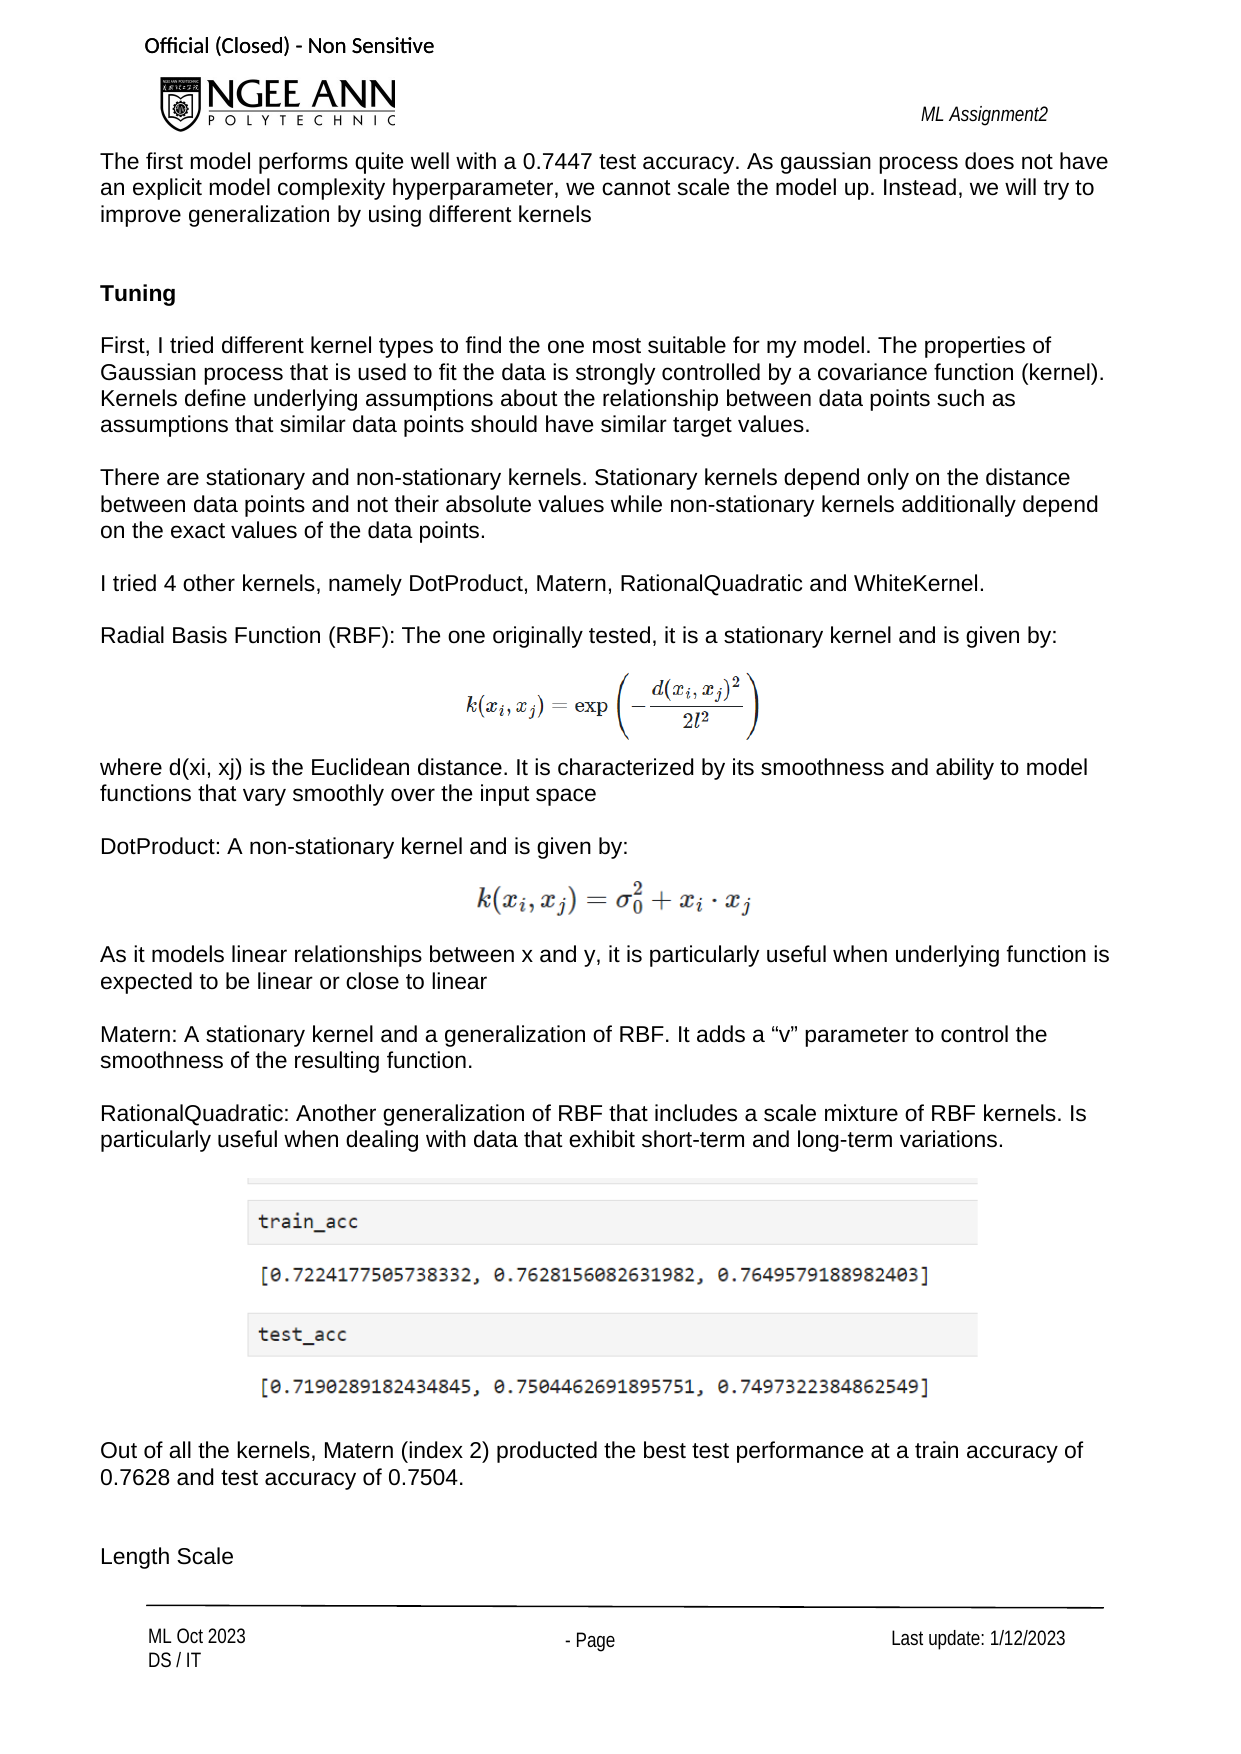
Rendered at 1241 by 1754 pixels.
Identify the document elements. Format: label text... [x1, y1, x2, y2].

text The first model performs quite well with a 0.7447 test accuracy. As gaussian process does not have an explicit model complexity hyperparameter, we cannot scale the model up. Instead, we will try to improve generalization by using different kernels [100, 148, 1113, 227]
subtitle Length Scale [100, 1543, 1113, 1569]
text As it models linear relationships between x and y, it is particularly useful when underlying function is expected to be linear or close to linear [100, 941, 1113, 994]
text DotProduct: A non-stationary kernel and is given by: [100, 833, 1113, 859]
text where d(xi, xj) is the Euclidean distance. It is characterized by its smoothness and ability to model functions that vary smoothly over the input space [100, 754, 1113, 806]
picture [445, 859, 768, 942]
picture [160, 77, 395, 132]
picture [235, 1178, 978, 1411]
text Radial Basis Function (RBF): The one originally tested, it is a stationary kernel and is given by: [100, 622, 1113, 649]
text First, I tried different kernel types to find the one most suitable for my model. The properties of Gaussian process that is used to fit the data is strongly controlled by a covariance function (kernel). Kernels define underlying assumptions about the relationship between data points such as assumptions that similar data points should have similar target values. [100, 332, 1113, 438]
subtitle Out of all the kernels, Matern (index 2) producted the best test performance at a train accuracy of 0.7628 and test accuracy of 0.7504. [100, 1437, 1113, 1490]
text There are stationary and non-stationary kernels. Stationary kernels depend only on the distance between data points and not their absolute values while non-stationary kernels additionally depend on the exact values of the data points. [100, 464, 1113, 543]
text I tried 4 other kernels, namely DotProduct, Matern, RationalQuadratic and WhiteKernel. [100, 569, 1113, 596]
subtitle RationalQuadratic: Another generalization of RBF that includes a scale mixture of RBF kernels. Is particularly useful when dealing with data that exhibit short-term and long-term variations. [100, 1099, 1113, 1152]
picture [432, 648, 781, 754]
text Matern: A stationary kernel and a generalization of RBF. It adds a “v” parameter to control the smoothness of the resulting function. [100, 1021, 1113, 1073]
text Tuning [100, 280, 1113, 306]
